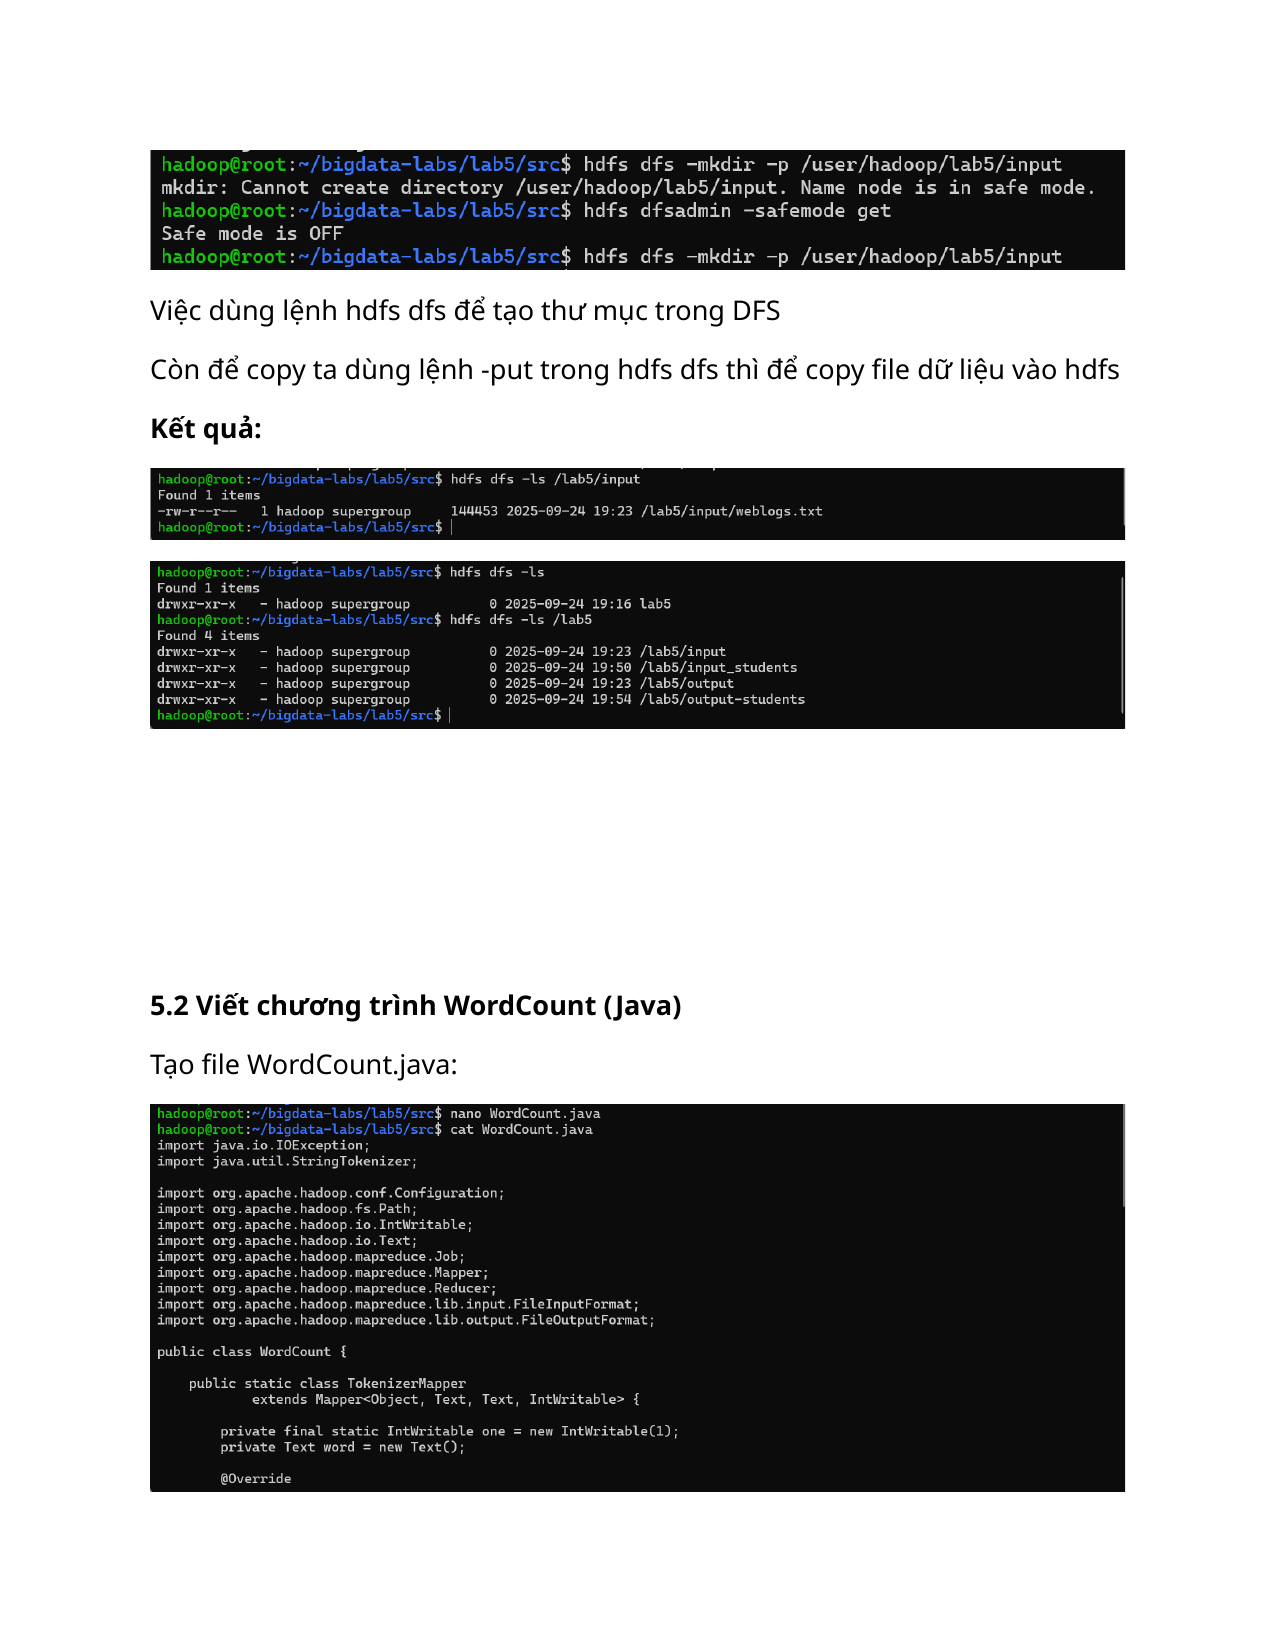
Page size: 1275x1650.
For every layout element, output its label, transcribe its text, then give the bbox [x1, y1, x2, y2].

text Việc dùng lệnh hdfs dfs để tạo thư mục trong DFS [150, 291, 1125, 328]
text Tạo file WordCount.java: [150, 1046, 1125, 1083]
text Kết quả: [150, 409, 1125, 446]
picture [150, 468, 1125, 540]
text Còn để copy ta dùng lệnh -put trong hdfs dfs thì để copy file dữ liệu vào hdfs [150, 351, 1125, 387]
picture [150, 561, 1125, 729]
text 5.2 Viết chương trình WordCount (Java) [150, 987, 1125, 1023]
picture [150, 1104, 1125, 1492]
picture [150, 150, 1125, 270]
